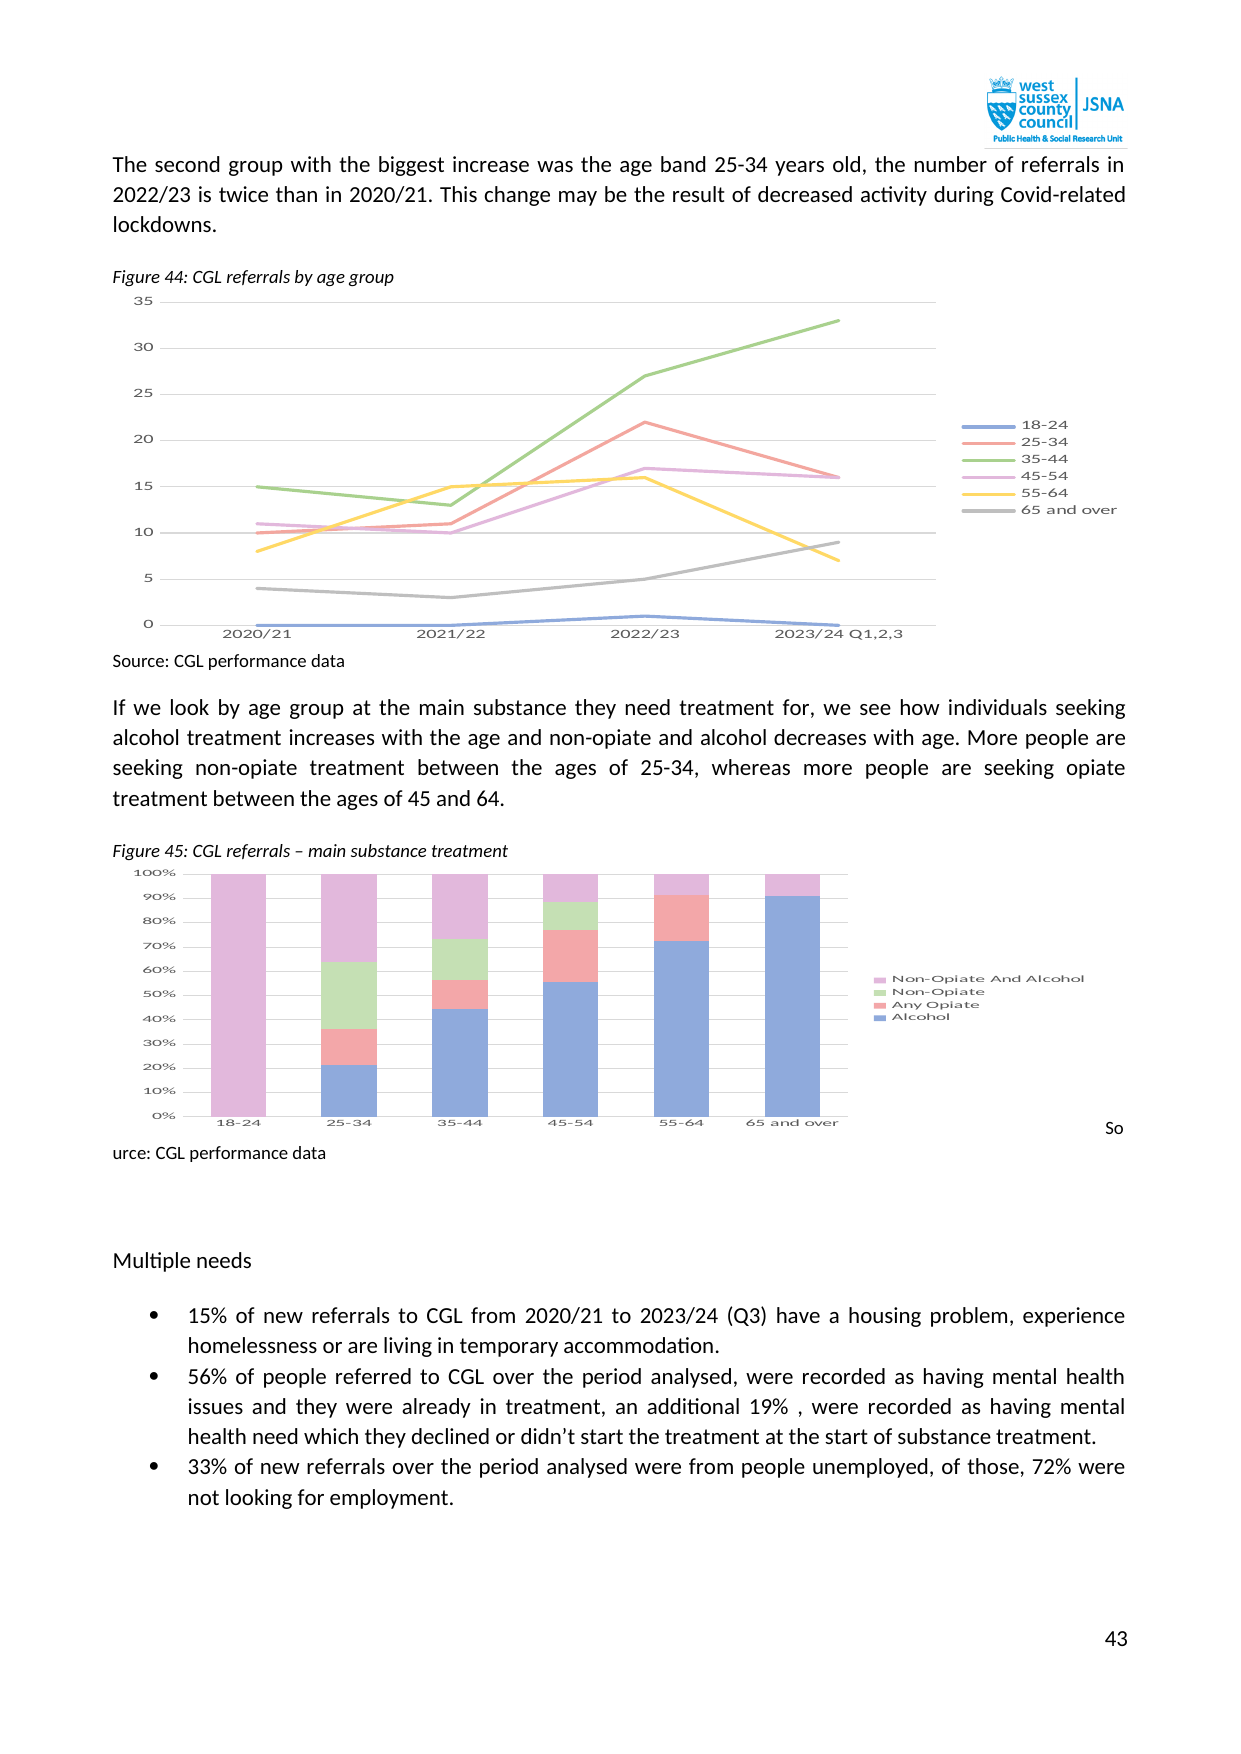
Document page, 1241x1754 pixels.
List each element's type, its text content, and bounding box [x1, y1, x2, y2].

list 15% of new referrals to CGL from 2020/21 to 2023/24 (Q3) have a housing problem, experience homelessness or are living in temporary accommodation. [150, 1301, 1128, 1359]
text The second group with the biggest increase was the age band 25-34 years old, the number of referrals in 2022/23 is twice than in 2020/21. This change may be the result of decreased activity during Covid-related lockdowns. [112, 150, 1128, 238]
list 56% of people referred to CGL over the period analysed, were recorded as having mental health issues and they were already in treatment, an additional 19% , were recorded as having mental health need which they declined or didn’t start the treatment at the start of substance treatment. [150, 1362, 1128, 1450]
list 33% of new referrals over the period analysed were from people unemployed, of those, 72% were not looking for employment. [150, 1452, 1128, 1511]
text Multiple needs [112, 1246, 1128, 1274]
text Figure 45: CGL referrals – main substance treatmentSource: CGL performance data [112, 839, 1128, 1164]
text If we look by age group at the main substance they need treatment for, we see how individuals seeking alcohol treatment increases with the age and non-opiate and alcohol decreases with age. More people are seeking non-opiate treatment between the ages of 25-34, whereas more people are seeking opiate treatment between the ages of 45 and 64. [112, 693, 1128, 812]
text Figure 44: CGL referrals by age groupSource: CGL performance data [112, 266, 1128, 288]
picture [981, 73, 1128, 149]
text Figure 44: CGL referrals by age groupSource: CGL performance data [112, 650, 1128, 672]
